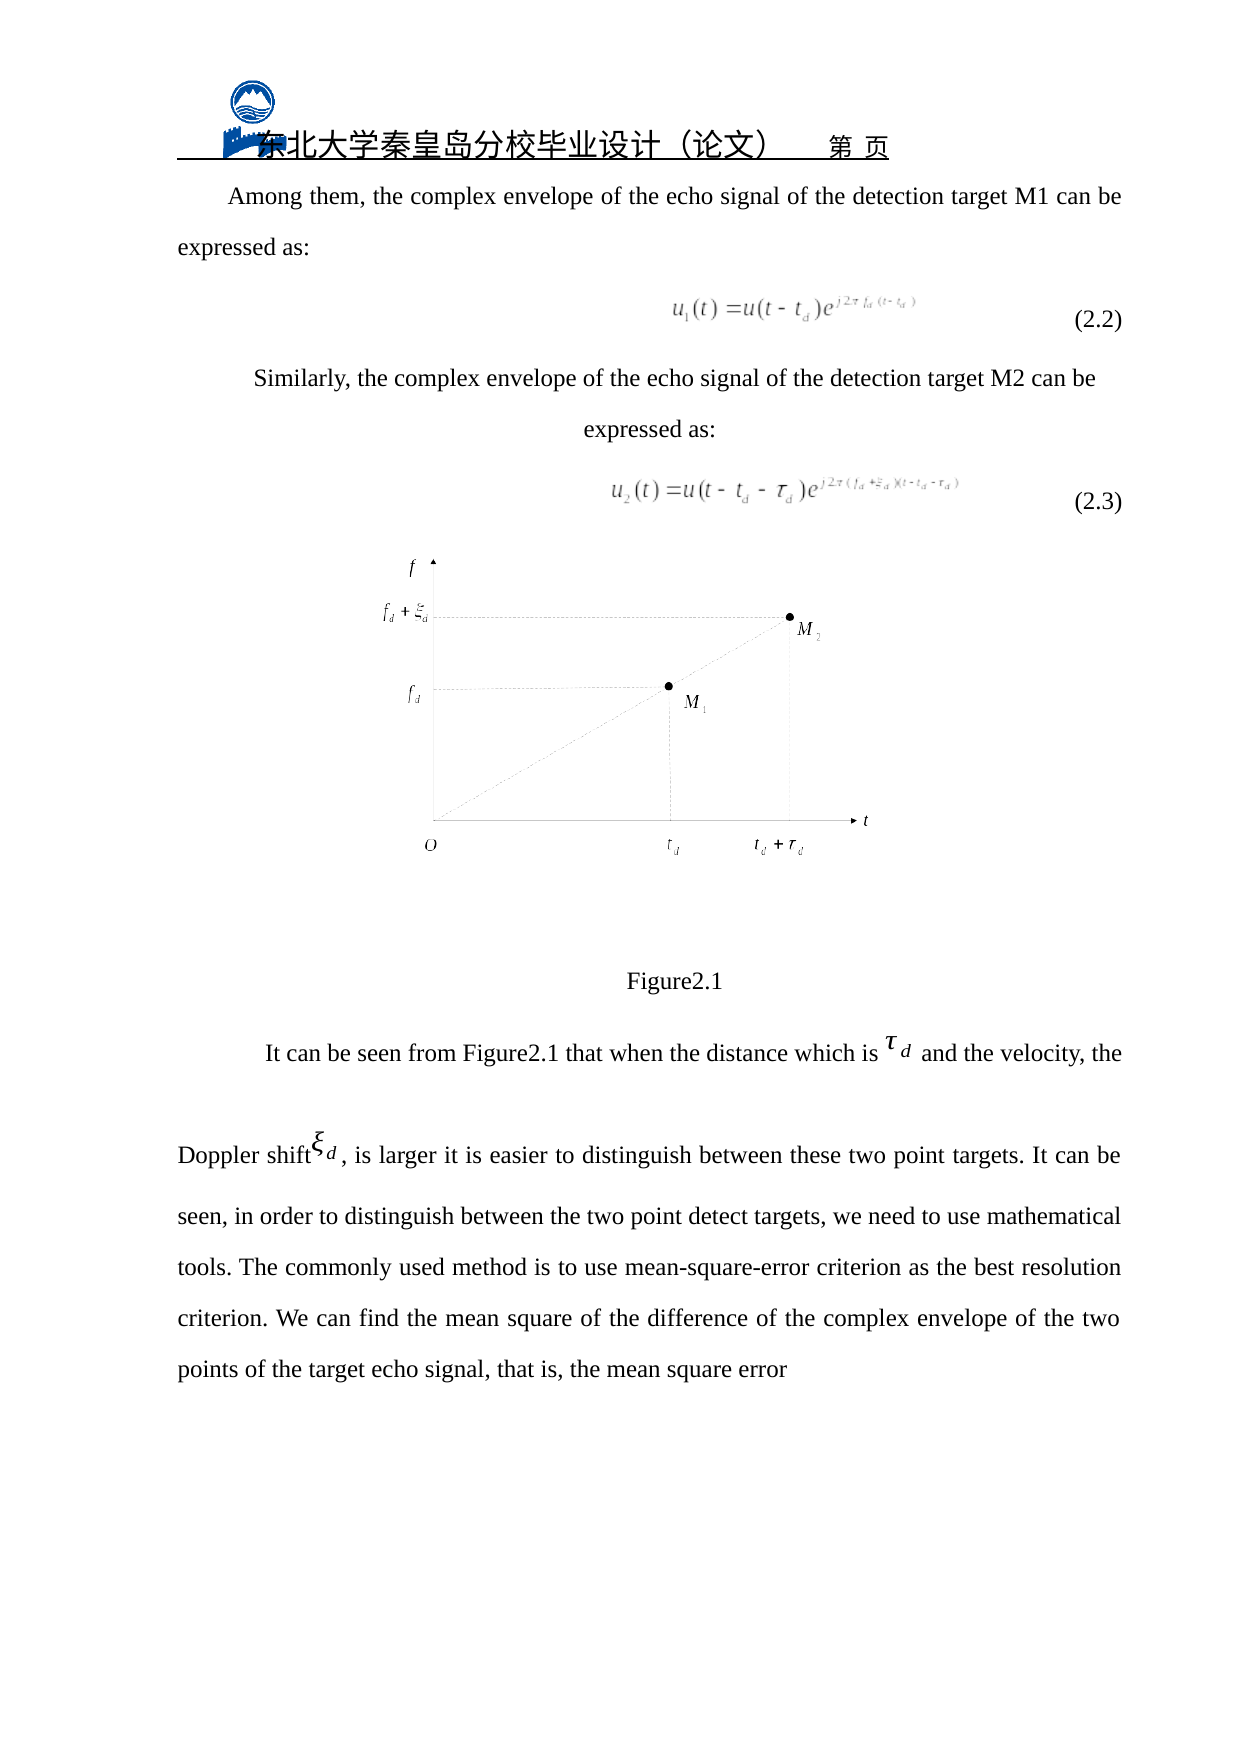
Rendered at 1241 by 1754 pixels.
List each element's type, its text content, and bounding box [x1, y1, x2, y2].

text (2.3) [177, 459, 1122, 527]
text (2.2) [177, 278, 1122, 346]
text Figure2.1 [177, 963, 1122, 997]
text It can be seen from Figure2.1 that when the distance which is and the velocity, the Doppler shift, is larger it is easier to distinguish between these two point targets. It can be seen, in order to distinguish between the two point detect targets, we need to use mathematical tools. The commonly used method is to use mean-square-error criterion as the best resolution criterion. We can find the mean square of the difference of the complex envelope of the two points of the target echo signal, that is, the mean square error [177, 1012, 1122, 1385]
picture [214, 79, 292, 158]
text Similarly, the complex envelope of the echo signal of the detection target M2 can be expressed as: [177, 360, 1122, 445]
text Among them, the complex envelope of the echo signal of the detection target M1 can be expressed as: [177, 178, 1122, 263]
